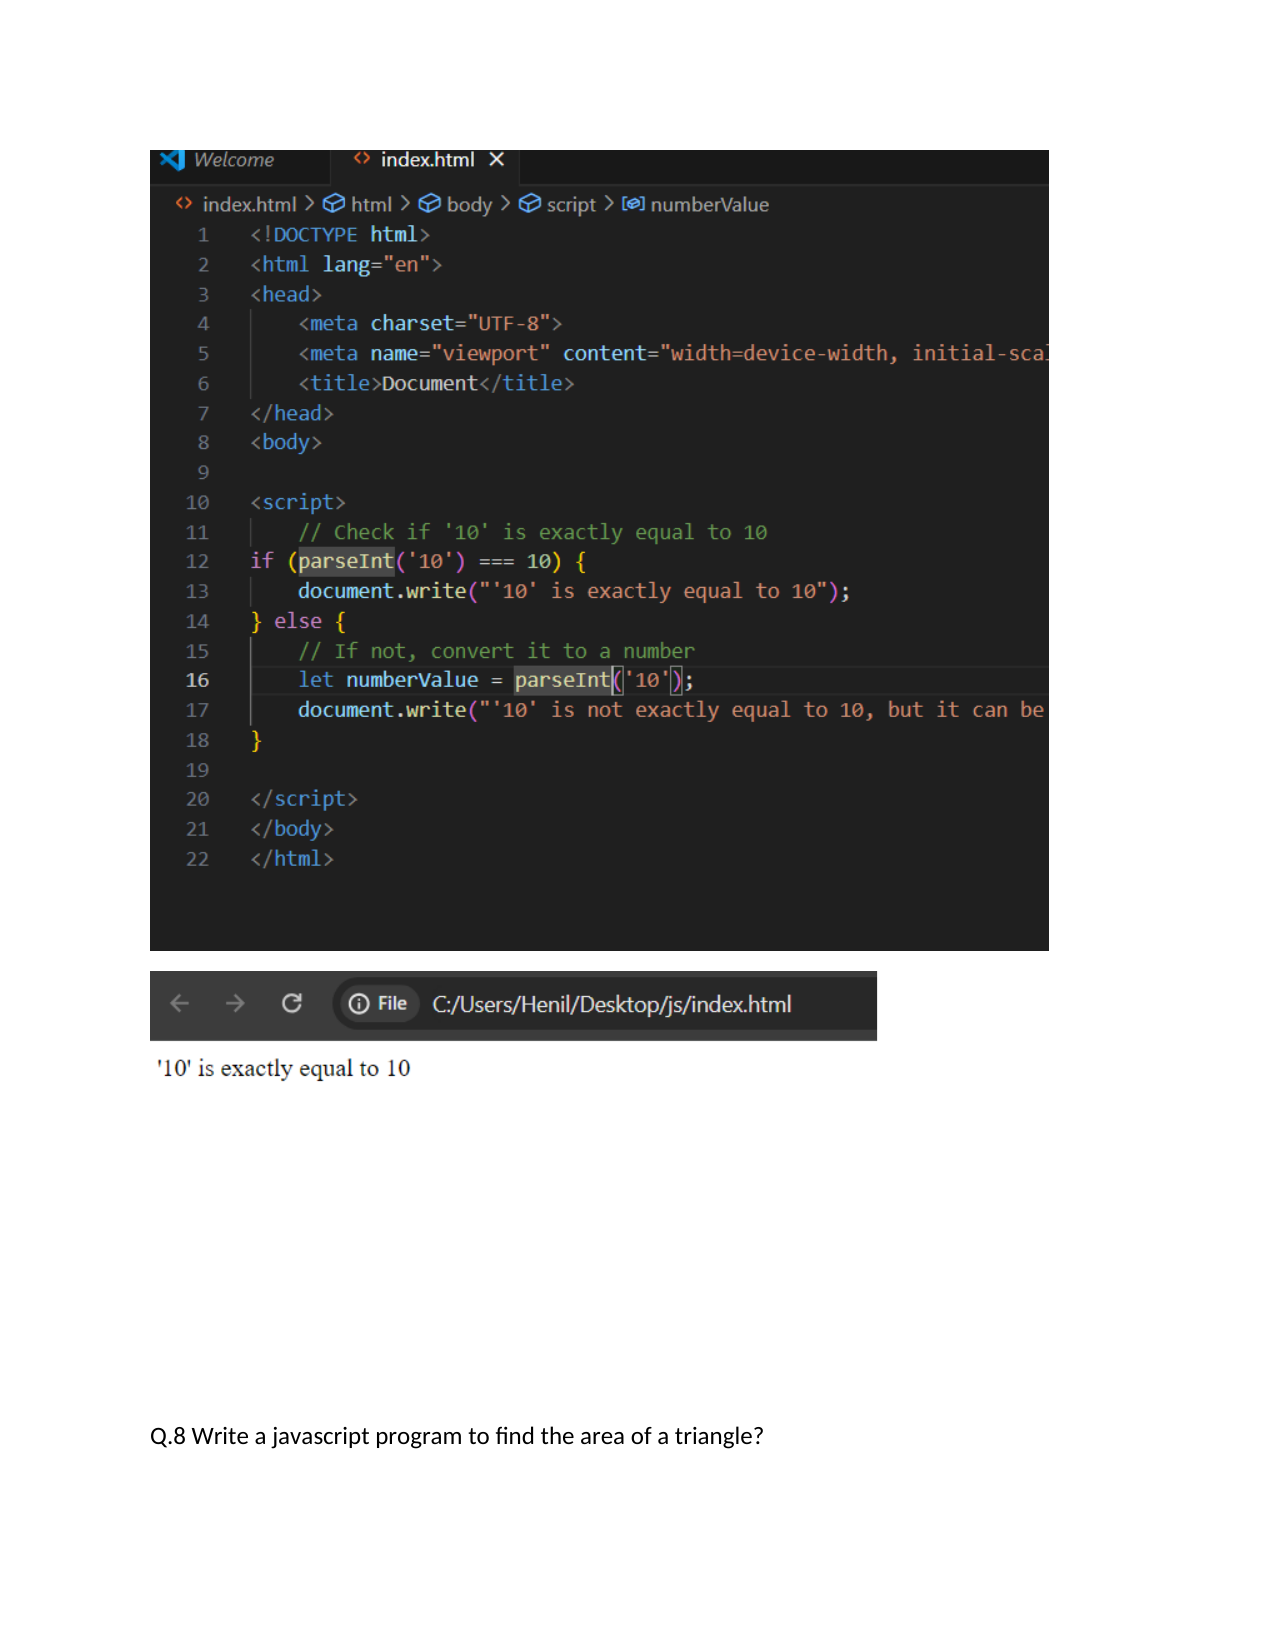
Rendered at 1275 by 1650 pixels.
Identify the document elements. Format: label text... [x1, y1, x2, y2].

picture [150, 971, 878, 1399]
picture [150, 150, 1049, 951]
text Q.8 Write a javascript program to find the area of a triangle? [150, 1420, 1125, 1450]
